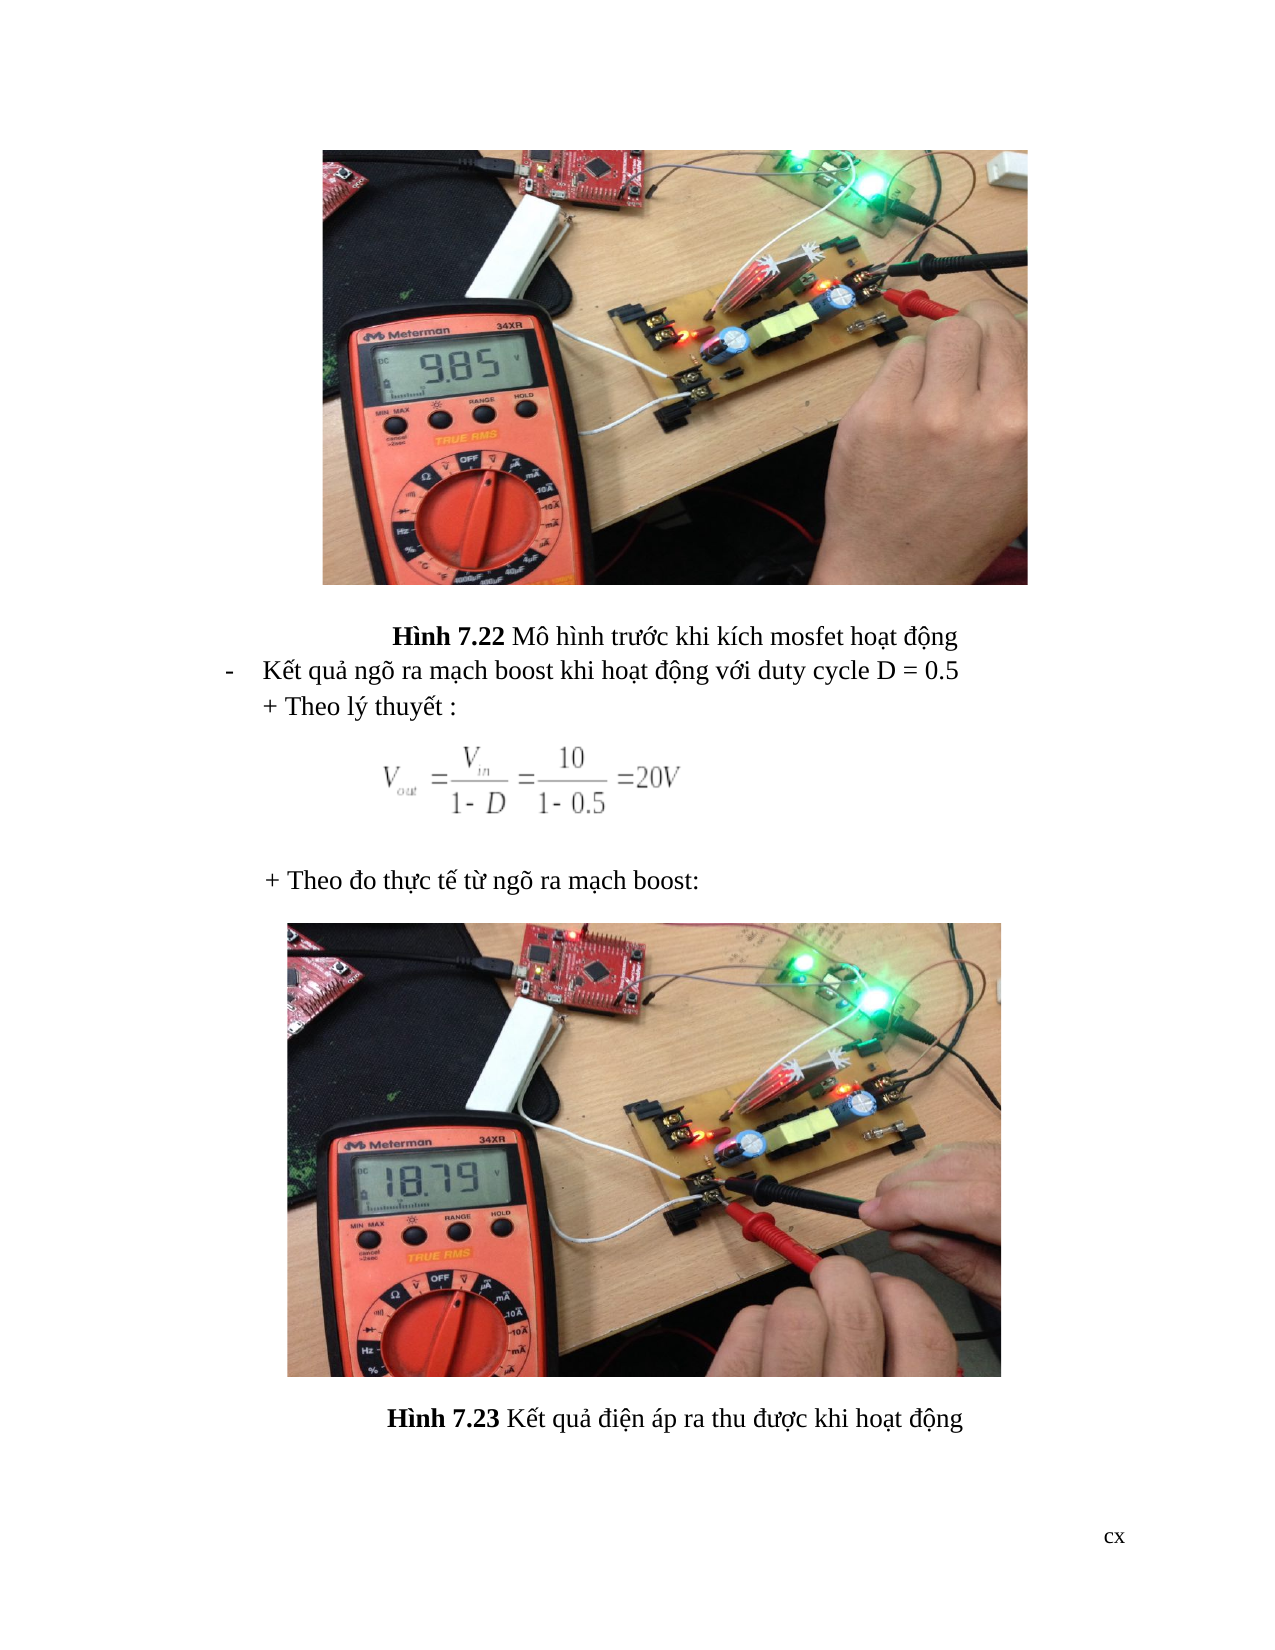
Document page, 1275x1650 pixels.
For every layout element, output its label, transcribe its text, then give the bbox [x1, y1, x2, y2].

text + Theo đo thực tế từ ngõ ra mạch boost: [150, 847, 1125, 895]
picture [287, 923, 1002, 1377]
picture [322, 150, 1028, 585]
list Hình 7.22 Mô hình trước khi kích mosfet hoạt động [225, 620, 1125, 651]
list Kết quả ngõ ra mạch boost khi hoạt động với duty cycle D = 0.5 [225, 654, 1125, 685]
list Hình 7.23 Kết quả điện áp ra thu được khi hoạt động [225, 1402, 1125, 1433]
list + Theo lý thuyết : [262, 689, 1125, 721]
